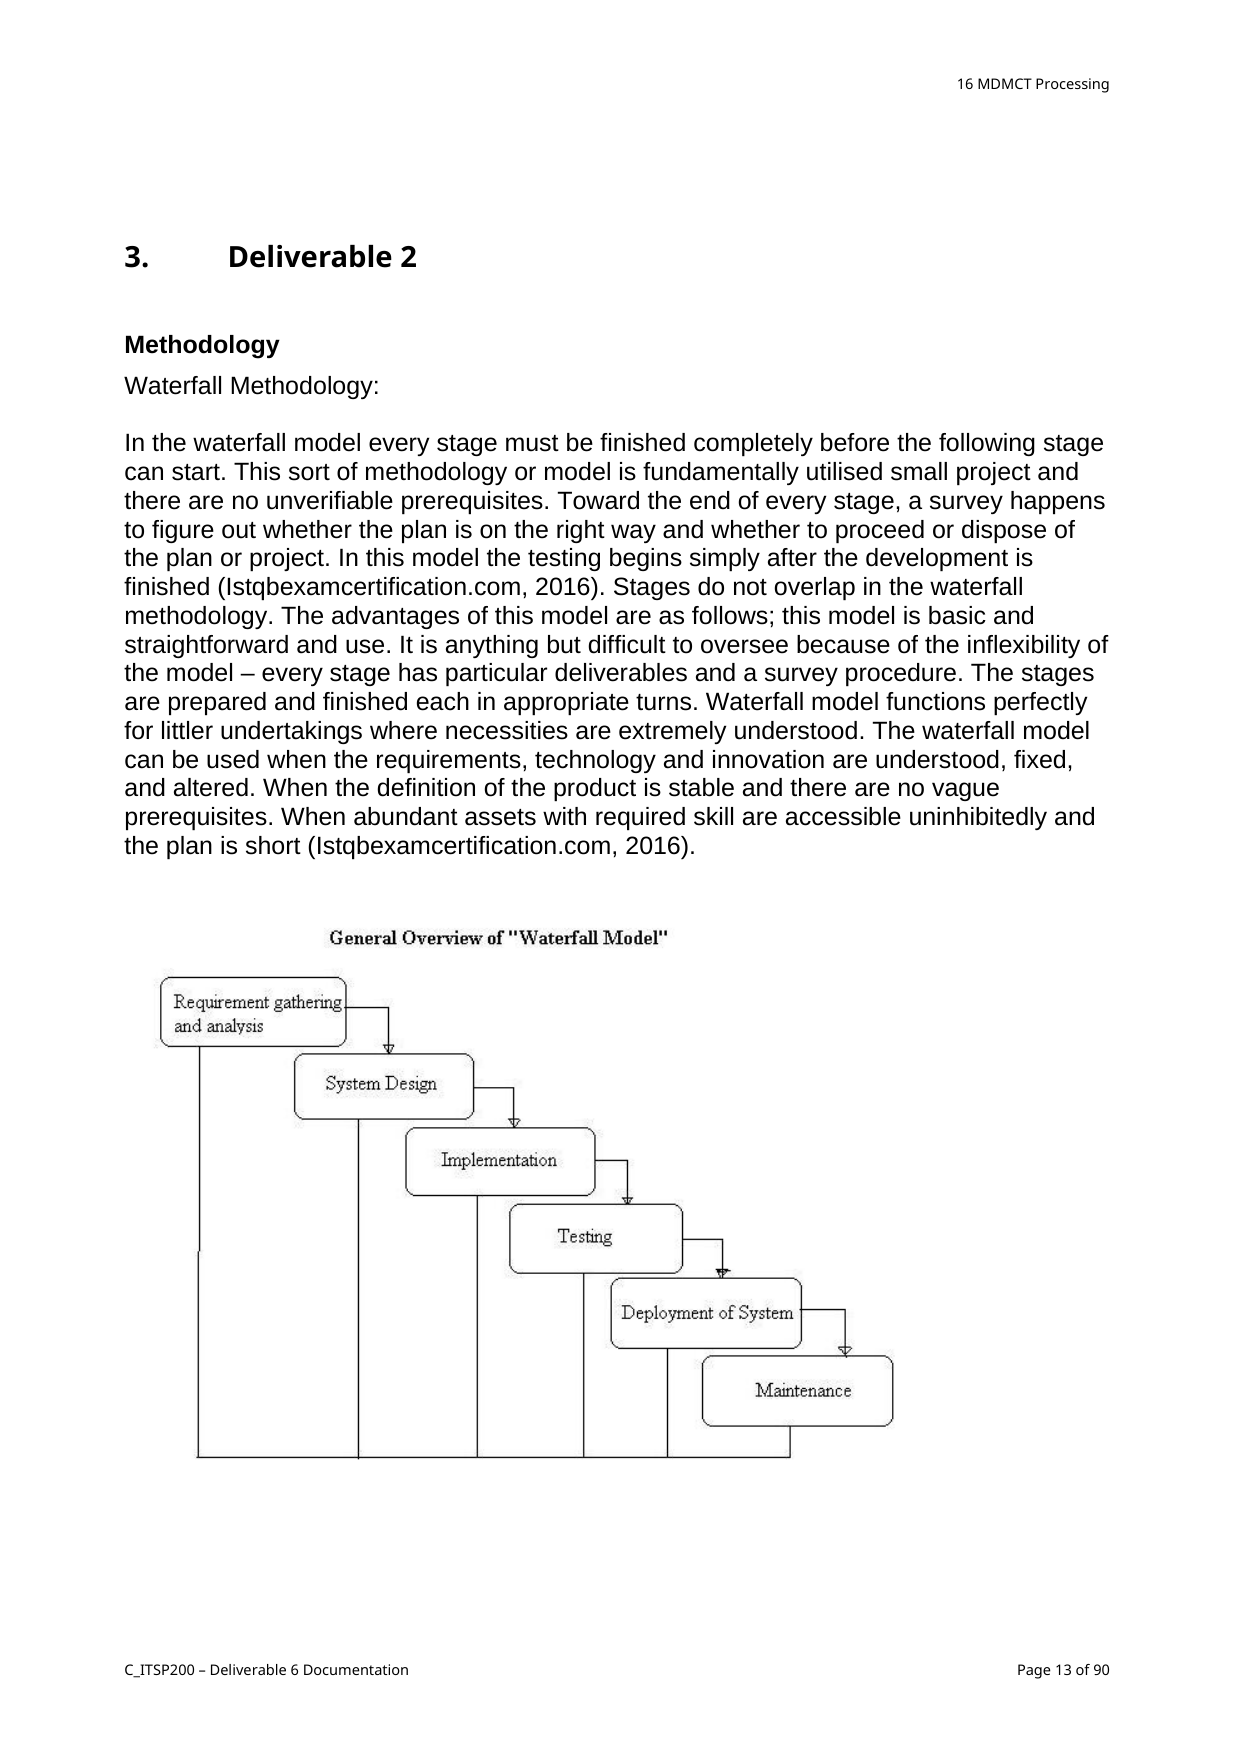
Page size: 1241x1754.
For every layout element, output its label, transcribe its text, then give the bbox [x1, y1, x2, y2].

subtitle Methodology [124, 330, 1110, 358]
picture [124, 888, 916, 1492]
text Waterfall Methodology: [124, 371, 1110, 400]
text In the waterfall model every stage must be finished completely before the following stage can start. This sort of methodology or model is fundamentally utilised small project and there are no unverifiable prerequisites. Toward the end of every stage, a survey happens to figure out whether the plan is on the right way and whether to proceed or dispose of the plan or project. In this model the testing begins simply after the development is finished (Istqbexamcertification.com, 2016). Stages do not overlap in the waterfall methodology. The advantages of this model are as follows; this model is basic and straightforward and use. It is anything but difficult to oversee because of the inflexibility of the model – every stage has particular deliverables and a survey procedure. The stages are prepared and finished each in appropriate turns. Waterfall model functions perfectly for littler undertakings where necessities are extremely understood. The waterfall model can be used when the requirements, technology and innovation are understood, fixed, and altered. When the definition of the product is stable and there are no vague prerequisites. When abundant assets with required skill are accessible uninhibitedly and the plan is short (Istqbexamcertification.com, 2016). [124, 428, 1110, 860]
subtitle Deliverable 2 [124, 236, 1110, 276]
